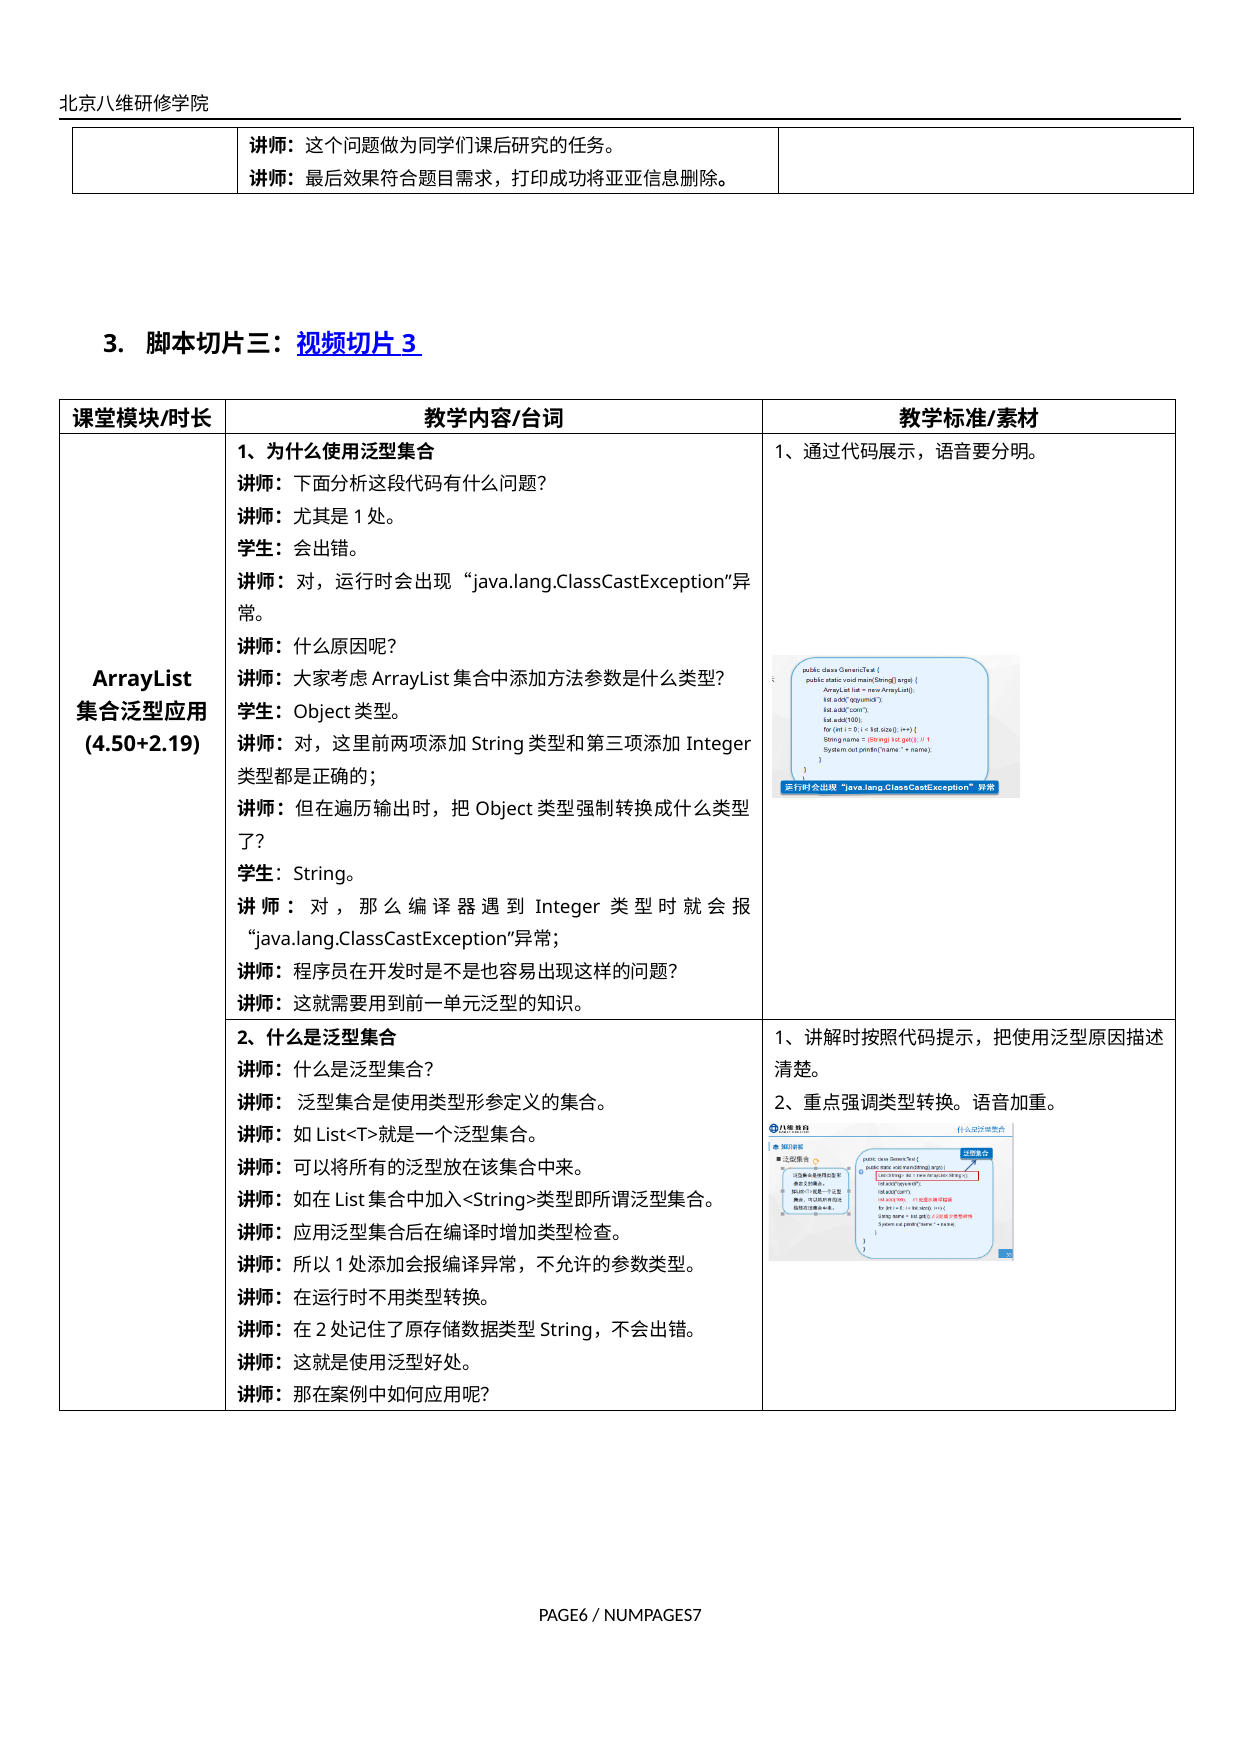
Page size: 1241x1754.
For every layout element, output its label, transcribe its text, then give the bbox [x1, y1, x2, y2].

table_cell 1、通过代码展示，语音要分明。 [763, 434, 1175, 1019]
picture [772, 655, 1020, 798]
table_header 教学内容/台词 [226, 400, 762, 433]
picture [768, 1123, 1014, 1261]
table_header 课堂模块/时长 [60, 400, 225, 433]
table_cell ArrayList 集合泛型应用 (4.50+2.19) [60, 434, 225, 1410]
table_header 教学标准/素材 [763, 400, 1175, 433]
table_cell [779, 128, 1193, 193]
list 脚本切片三：视频切片3 [103, 309, 1181, 374]
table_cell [238, 128, 778, 193]
table_cell 2、什么是泛型集合 讲师：什么是泛型集合？ 讲师： 泛型集合是使用类型形参定义的集合。 讲师：如List<T>就是一个泛型集合。 讲师：可以将所有的泛型放在该集合中来。 讲师：如在List集合中加入<String>类型即所谓泛型集合。 讲师：应用泛型集合后在编译时增加类型检查。 讲师：所以1处添加会报编译异常，不允许的参数类型。 讲师：在运行时不用类型转换。 讲师：在2处记住了原存储数据类型String，不会出错。 讲师：这就是使用泛型好处。 讲师：那在案例中如何应用呢？ [226, 1020, 762, 1410]
table_cell 1、为什么使用泛型集合 讲师：下面分析这段代码有什么问题？ 讲师：尤其是1处。 学生：会出错。 讲师：对，运行时会出现“java.lang.ClassCastException”异常。 讲师：什么原因呢？ 讲师：大家考虑ArrayList集合中添加方法参数是什么类型？ 学生：Object类型。 讲师：对，这里前两项添加String类型和第三项添加Integer类型都是正确的； 讲师：但在遍历输出时，把Object类型强制转换成什么类型了？ 学生：String。 讲师：对，那么编译器遇到Integer类型时就会报“java.lang.ClassCastException”异常； 讲师：程序员在开发时是不是也容易出现这样的问题？ 讲师：这就需要用到前一单元泛型的知识。 [226, 434, 762, 1019]
table_cell 1、讲解时按照代码提示，把使用泛型原因描述清楚。 2、重点强调类型转换。语音加重。 [763, 1020, 1175, 1410]
